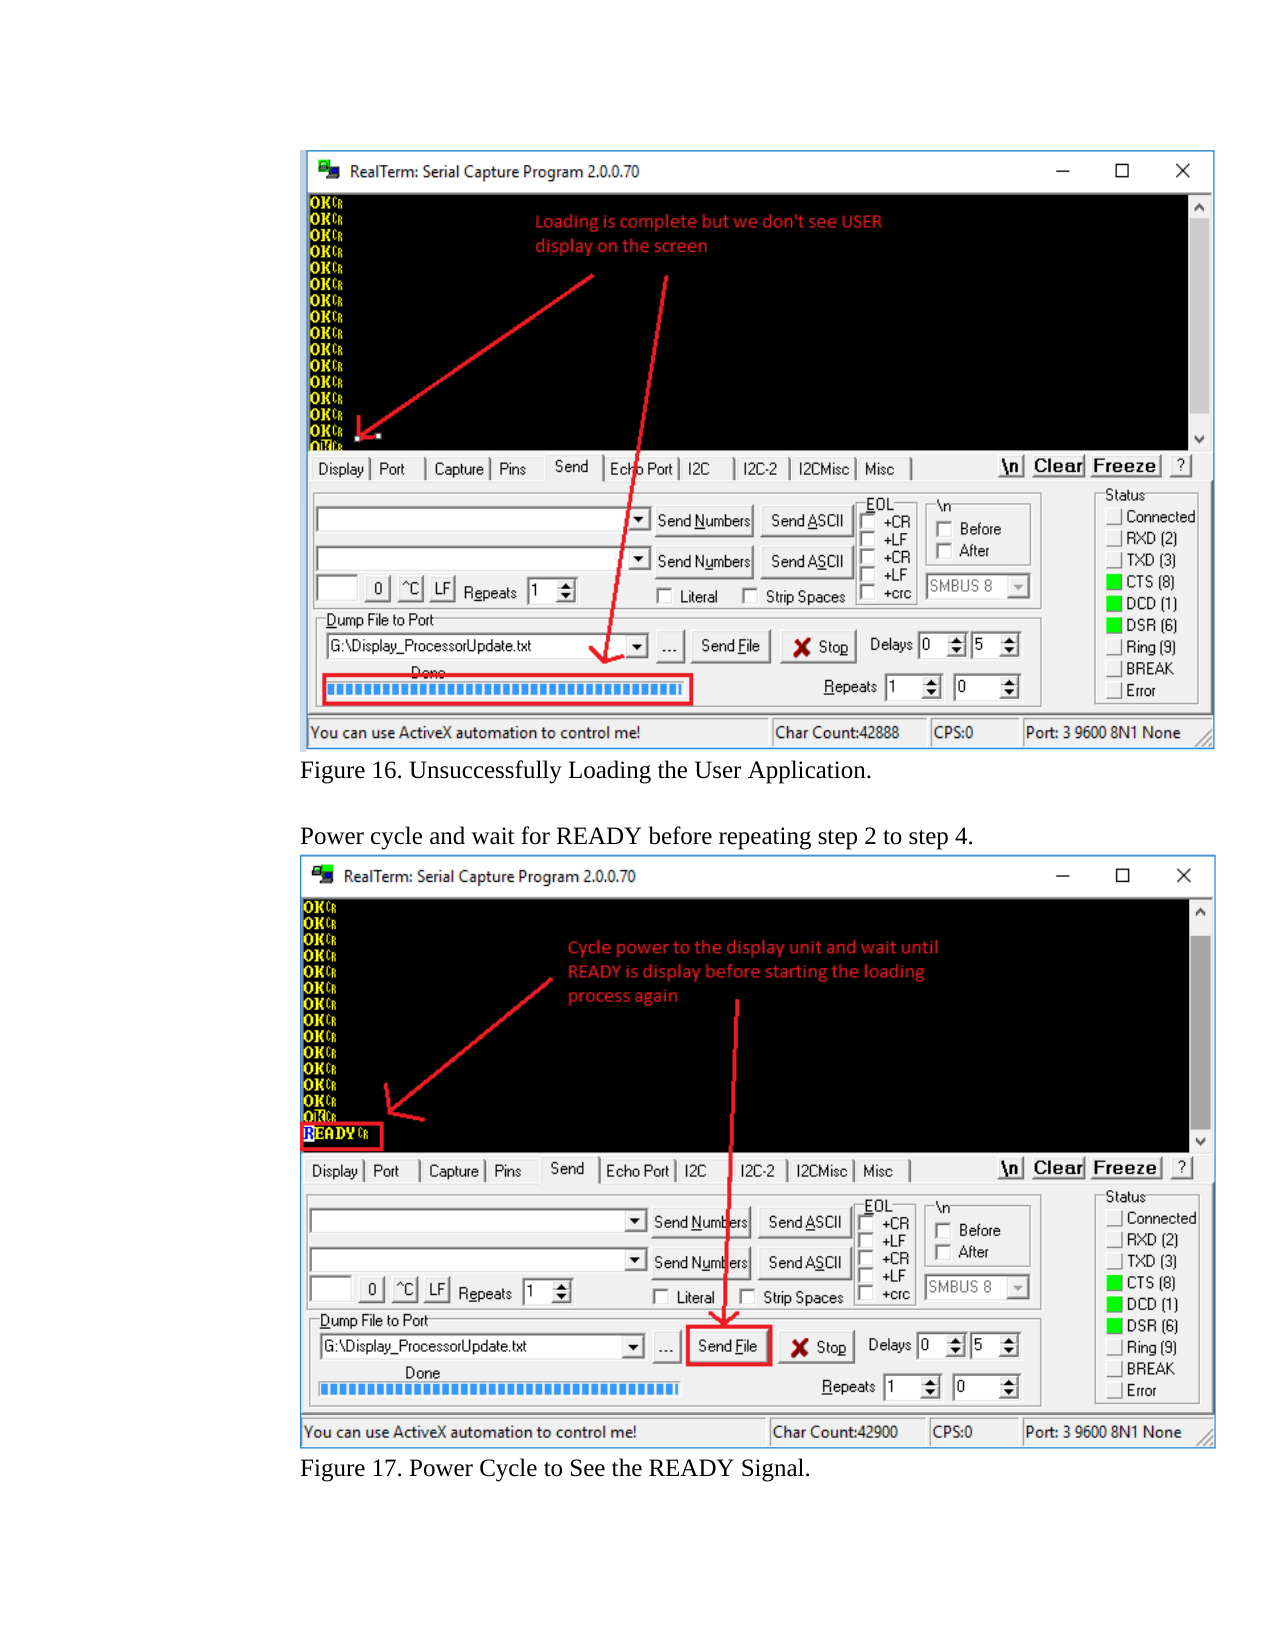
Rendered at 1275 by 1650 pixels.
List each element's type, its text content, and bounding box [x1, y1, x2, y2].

list Figure 17. Power Cycle to See the READY Signal. [300, 1453, 1125, 1482]
picture [300, 150, 1216, 752]
list Figure 16. Unsuccessfully Loading the User Application. [300, 755, 1125, 784]
picture [300, 854, 1216, 1450]
list Power cycle and wait for READY before repeating step 2 to step 4. [300, 821, 1125, 850]
